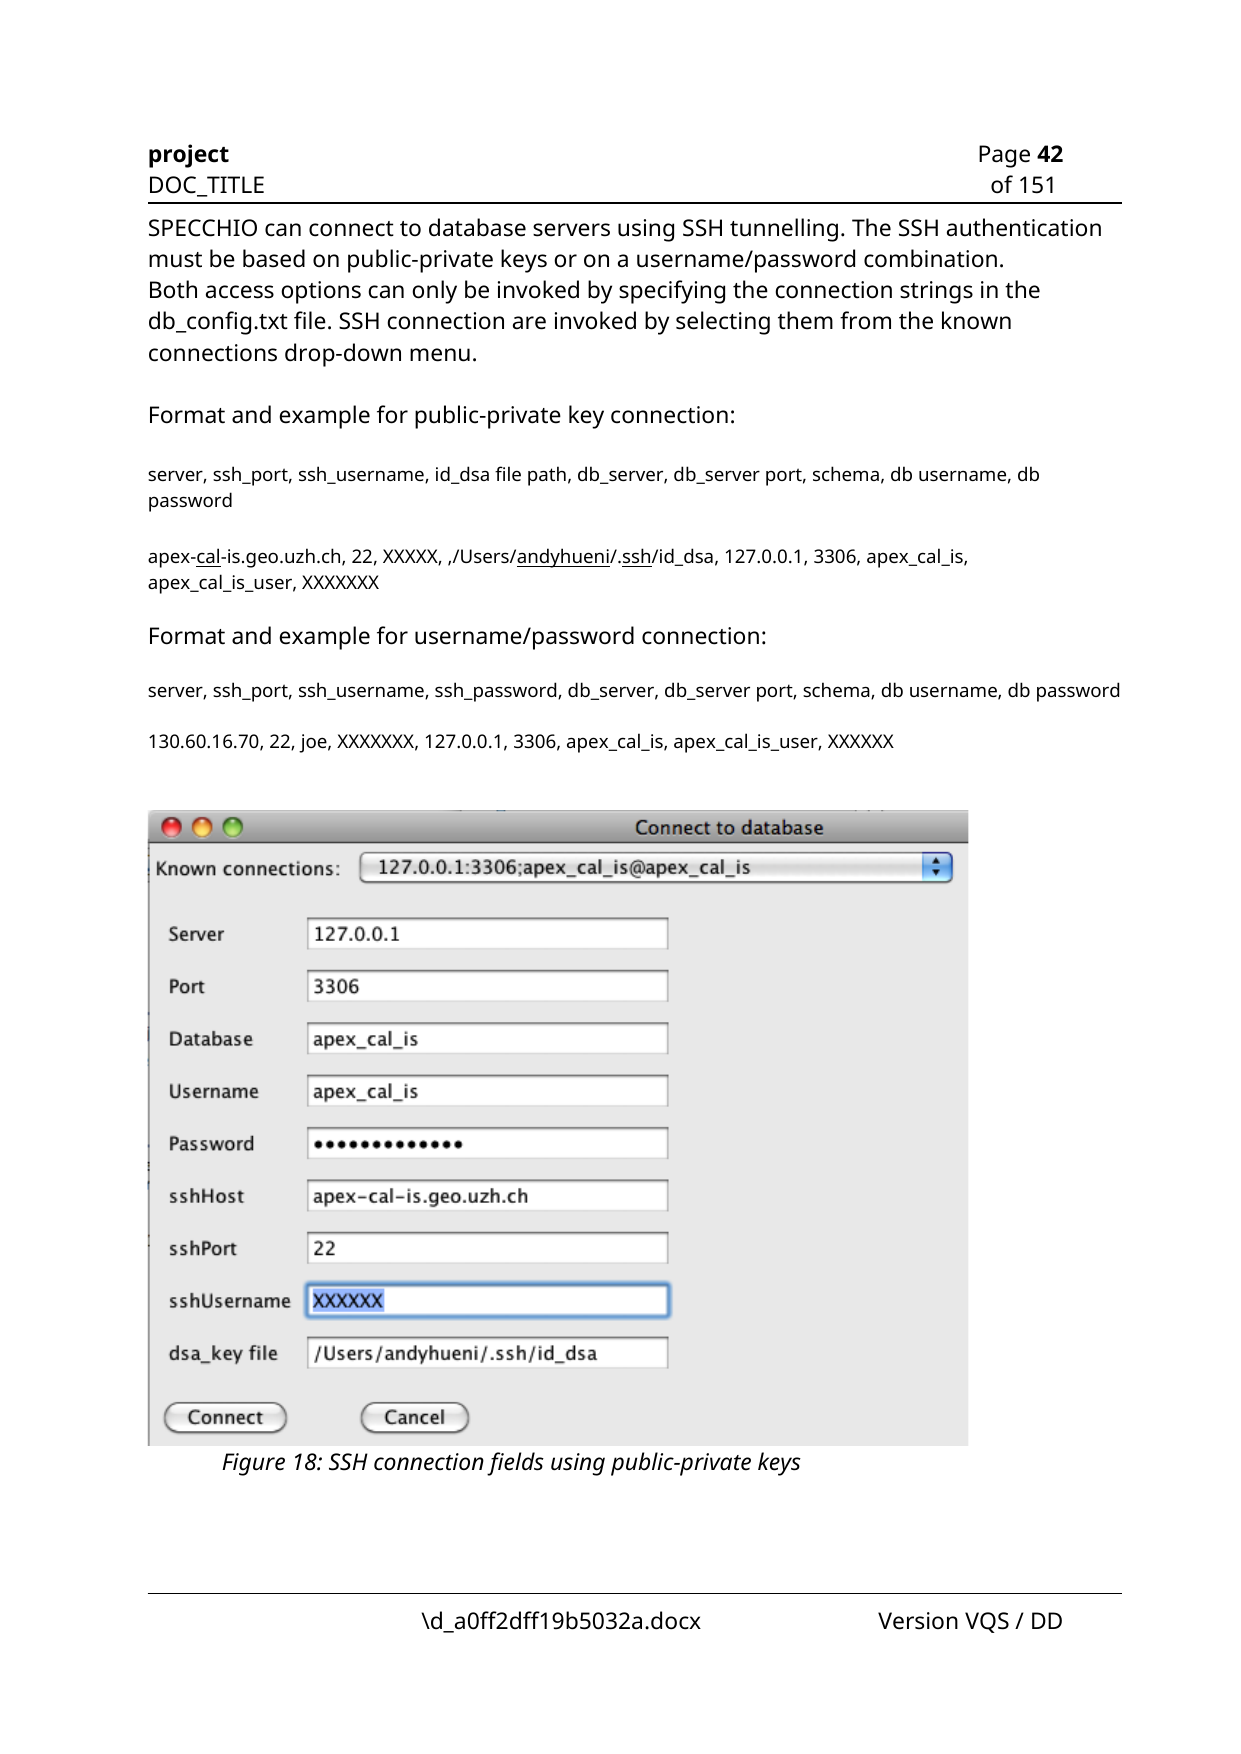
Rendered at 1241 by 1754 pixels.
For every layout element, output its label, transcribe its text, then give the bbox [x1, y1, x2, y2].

text Format and example for public-private key connection: [148, 399, 1122, 430]
text apex-cal-is.geo.uzh.ch, 22, XXXXX, ,/Users/andyhueni/.ssh/id_dsa, 127.0.0.1, 3306, apex_cal_is, apex_cal_is_user, XXXXXXX [148, 544, 1122, 595]
text Format and example for username/password connection: [148, 620, 1122, 652]
text Both access options can only be invoked by specifying the connection strings in the db_config.txt file. SSH connection are invoked by selecting them from the known connections drop-down menu. [148, 274, 1122, 368]
text SPECCHIO can connect to database servers using SSH tunnelling. The SSH authentication must be based on public-private keys or on a username/password combination. [148, 211, 1122, 274]
text server, ssh_port, ssh_username, id_dsa file path, db_server, db_server port, schema, db username, db password [148, 461, 1122, 512]
picture [147, 810, 969, 1446]
text server, ssh_port, ssh_username, ssh_password, db_server, db_server port, schema, db username, db password [148, 677, 1122, 703]
text 130.60.16.70, 22, joe, XXXXXXX, 127.0.0.1, 3306, apex_cal_is, apex_cal_is_user, XXXXXX [148, 728, 1122, 754]
